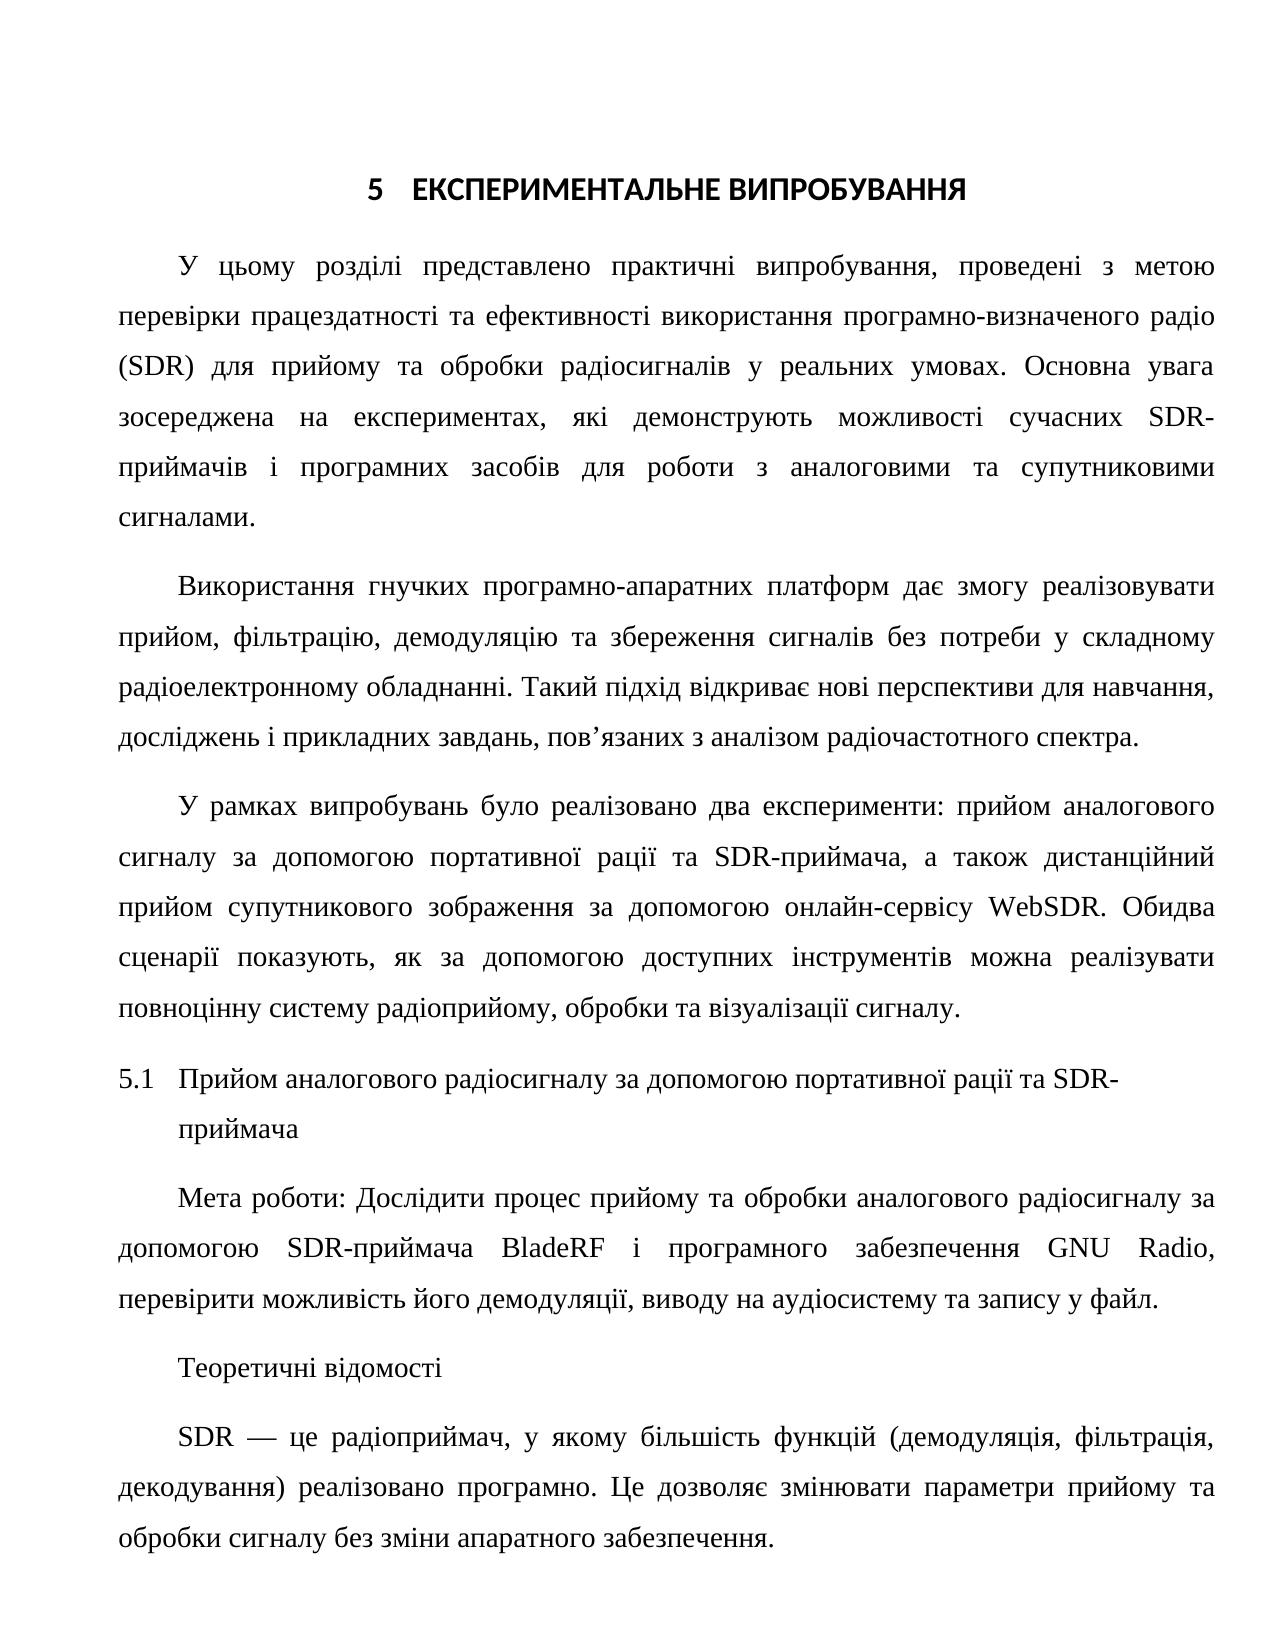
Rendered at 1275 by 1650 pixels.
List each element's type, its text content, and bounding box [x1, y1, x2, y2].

text Теоретичні відомості [118, 1350, 1216, 1383]
text SDR — це радіоприймач, у якому більшість функцій (демодуляція, фільтрація, декодування) реалізовано програмно. Це дозволяє змінювати параметри прийому та обробки сигналу без зміни апаратного забезпечення. [118, 1419, 1216, 1553]
text Мета роботи: Дослідити процес прийому та обробки аналогового радіосигналу за допомогою SDR-приймача BladeRF і програмного забезпечення GNU Radio, перевірити можливість його демодуляції, виводу на аудіосистему та запису у файл. [118, 1180, 1216, 1314]
subtitle Прийом аналогового радіосигналу за допомогою портативної рації та SDR-приймача [118, 1061, 1216, 1145]
text У рамках випробувань було реалізовано два експерименти: прийом аналогового сигналу за допомогою портативної рації та SDR-приймача, а також дистанційний прийом супутникового зображення за допомогою онлайн-сервісу WebSDR. Обидва сценарії показують, як за допомогою доступних інструментів можна реалізувати повноцінну систему радіоприйому, обробки та візуалізації сигналу. [118, 788, 1216, 1023]
text Використання гнучких програмно-апаратних платформ дає змогу реалізовувати прийом, фільтрацію, демодуляцію та збереження сигналів без потреби у складному радіоелектронному обладнанні. Такий підхід відкриває нові перспективи для навчання, досліджень і прикладних завдань, пов’язаних з аналізом радіочастотного спектра. [118, 568, 1216, 753]
text У цьому розділі представлено практичні випробування, проведені з метою перевірки працездатності та ефективності використання програмно-визначеного радіо (SDR) для прийому та обробки радіосигналів у реальних умовах. Основна увага зосереджена на експериментах, які демонструють можливості сучасних SDR-приймачів і програмних засобів для роботи з аналоговими та супутниковими сигналами. [118, 248, 1216, 533]
subtitle ЕКСПЕРИМЕНТАЛЬНЕ ВИПРОБУВАННЯ [118, 168, 1216, 209]
